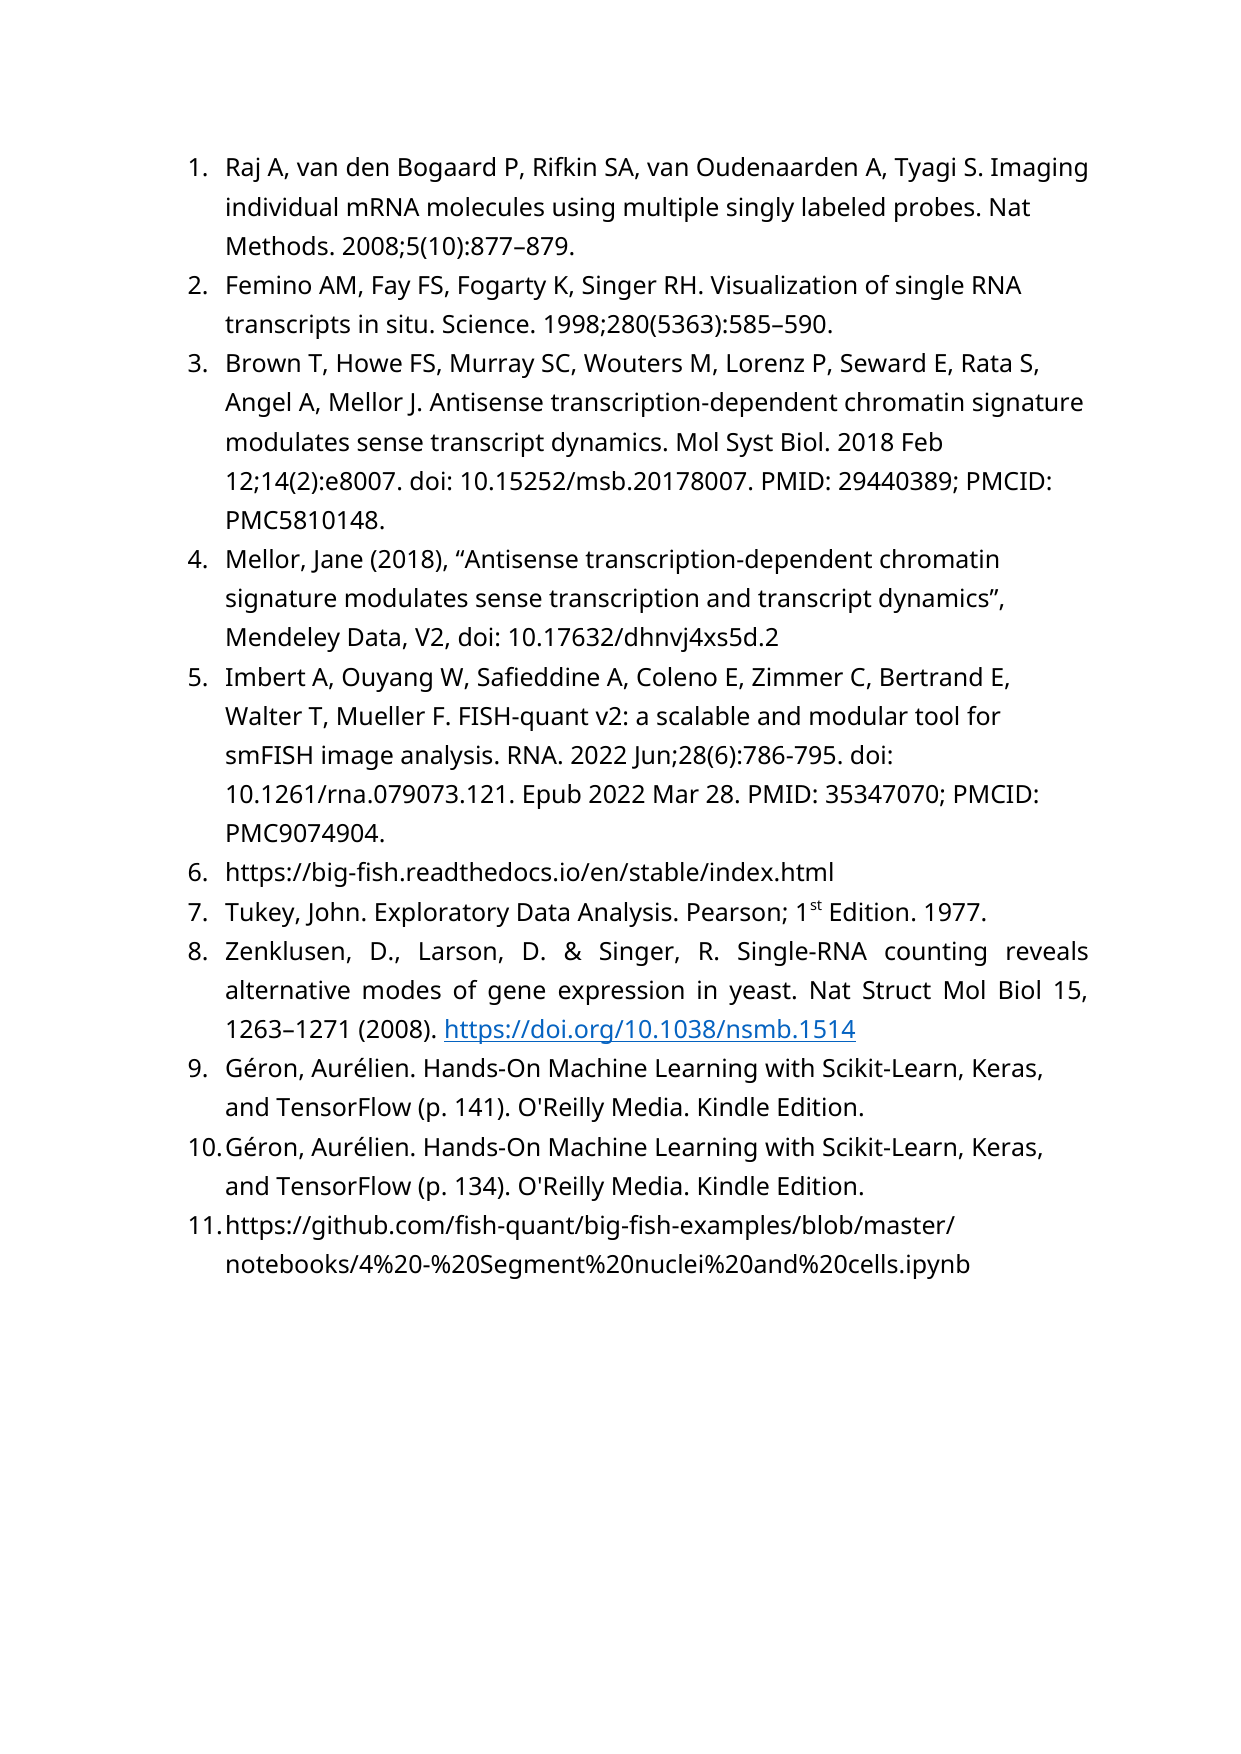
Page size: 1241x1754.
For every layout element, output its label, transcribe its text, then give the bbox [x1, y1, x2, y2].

list Mellor, Jane (2018), “Antisense transcription-dependent chromatin signature modulates sense transcription and transcript dynamics”, Mendeley Data, V2, doi: 10.17632/dhnvj4xs5d.2 [187, 542, 1090, 654]
list https://github.com/fish-quant/big-fish-examples/blob/master/notebooks/4%20-%20Segment%20nuclei%20and%20cells.ipynb [187, 1207, 1090, 1281]
list https://big-fish.readthedocs.io/en/stable/index.html [187, 855, 1090, 889]
list Zenklusen, D., Larson, D. & Singer, R. Single-RNA counting reveals alternative modes of gene expression in yeast. Nat Struct Mol Biol 15, 1263–1271 (2008). https://doi.org/10.1038/nsmb.1514 [187, 933, 1090, 1046]
list Tukey, John. Exploratory Data Analysis. Pearson; 1st Edition. 1977. [187, 894, 1090, 928]
list Géron, Aurélien. Hands-On Machine Learning with Scikit-Learn, Keras, and TensorFlow (p. 141). O'Reilly Media. Kindle Edition. [187, 1051, 1090, 1124]
list Femino AM, Fay FS, Fogarty K, Singer RH. Visualization of single RNA transcripts in situ. Science. 1998;280(5363):585–590. [187, 267, 1090, 341]
list Brown T, Howe FS, Murray SC, Wouters M, Lorenz P, Seward E, Rata S, Angel A, Mellor J. Antisense transcription-dependent chromatin signature modulates sense transcript dynamics. Mol Syst Biol. 2018 Feb 12;14(2):e8007. doi: 10.15252/msb.20178007. PMID: 29440389; PMCID: PMC5810148. [187, 346, 1090, 537]
list Imbert A, Ouyang W, Safieddine A, Coleno E, Zimmer C, Bertrand E, Walter T, Mueller F. FISH-quant v2: a scalable and modular tool for smFISH image analysis. RNA. 2022 Jun;28(6):786-795. doi: 10.1261/rna.079073.121. Epub 2022 Mar 28. PMID: 35347070; PMCID: PMC9074904. [187, 659, 1090, 850]
list Raj A, van den Bogaard P, Rifkin SA, van Oudenaarden A, Tyagi S. Imaging individual mRNA molecules using multiple singly labeled probes. Nat Methods. 2008;5(10):877–879. [187, 150, 1090, 262]
list Géron, Aurélien. Hands-On Machine Learning with Scikit-Learn, Keras, and TensorFlow (p. 134). O'Reilly Media. Kindle Edition. [187, 1129, 1090, 1202]
